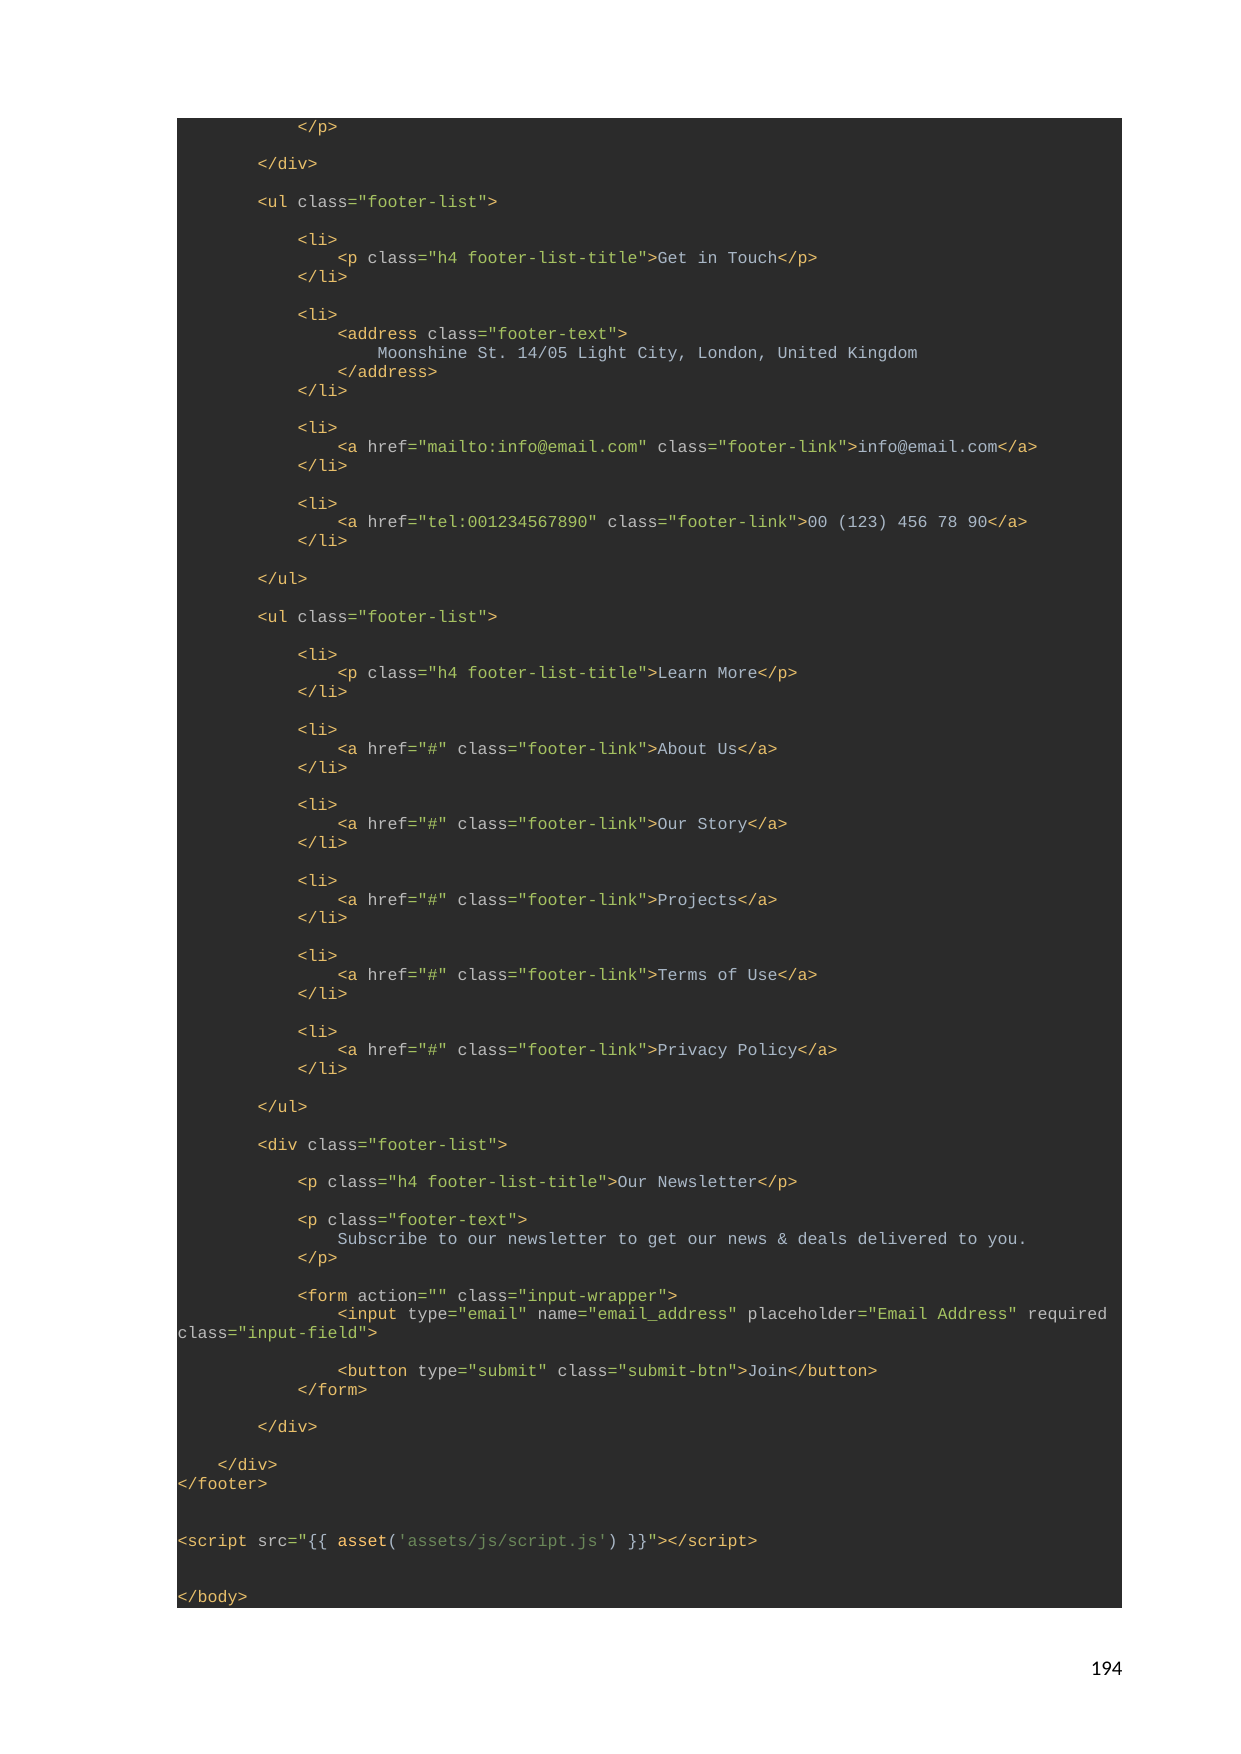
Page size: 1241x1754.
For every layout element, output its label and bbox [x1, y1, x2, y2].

text [177, 118, 1122, 1608]
